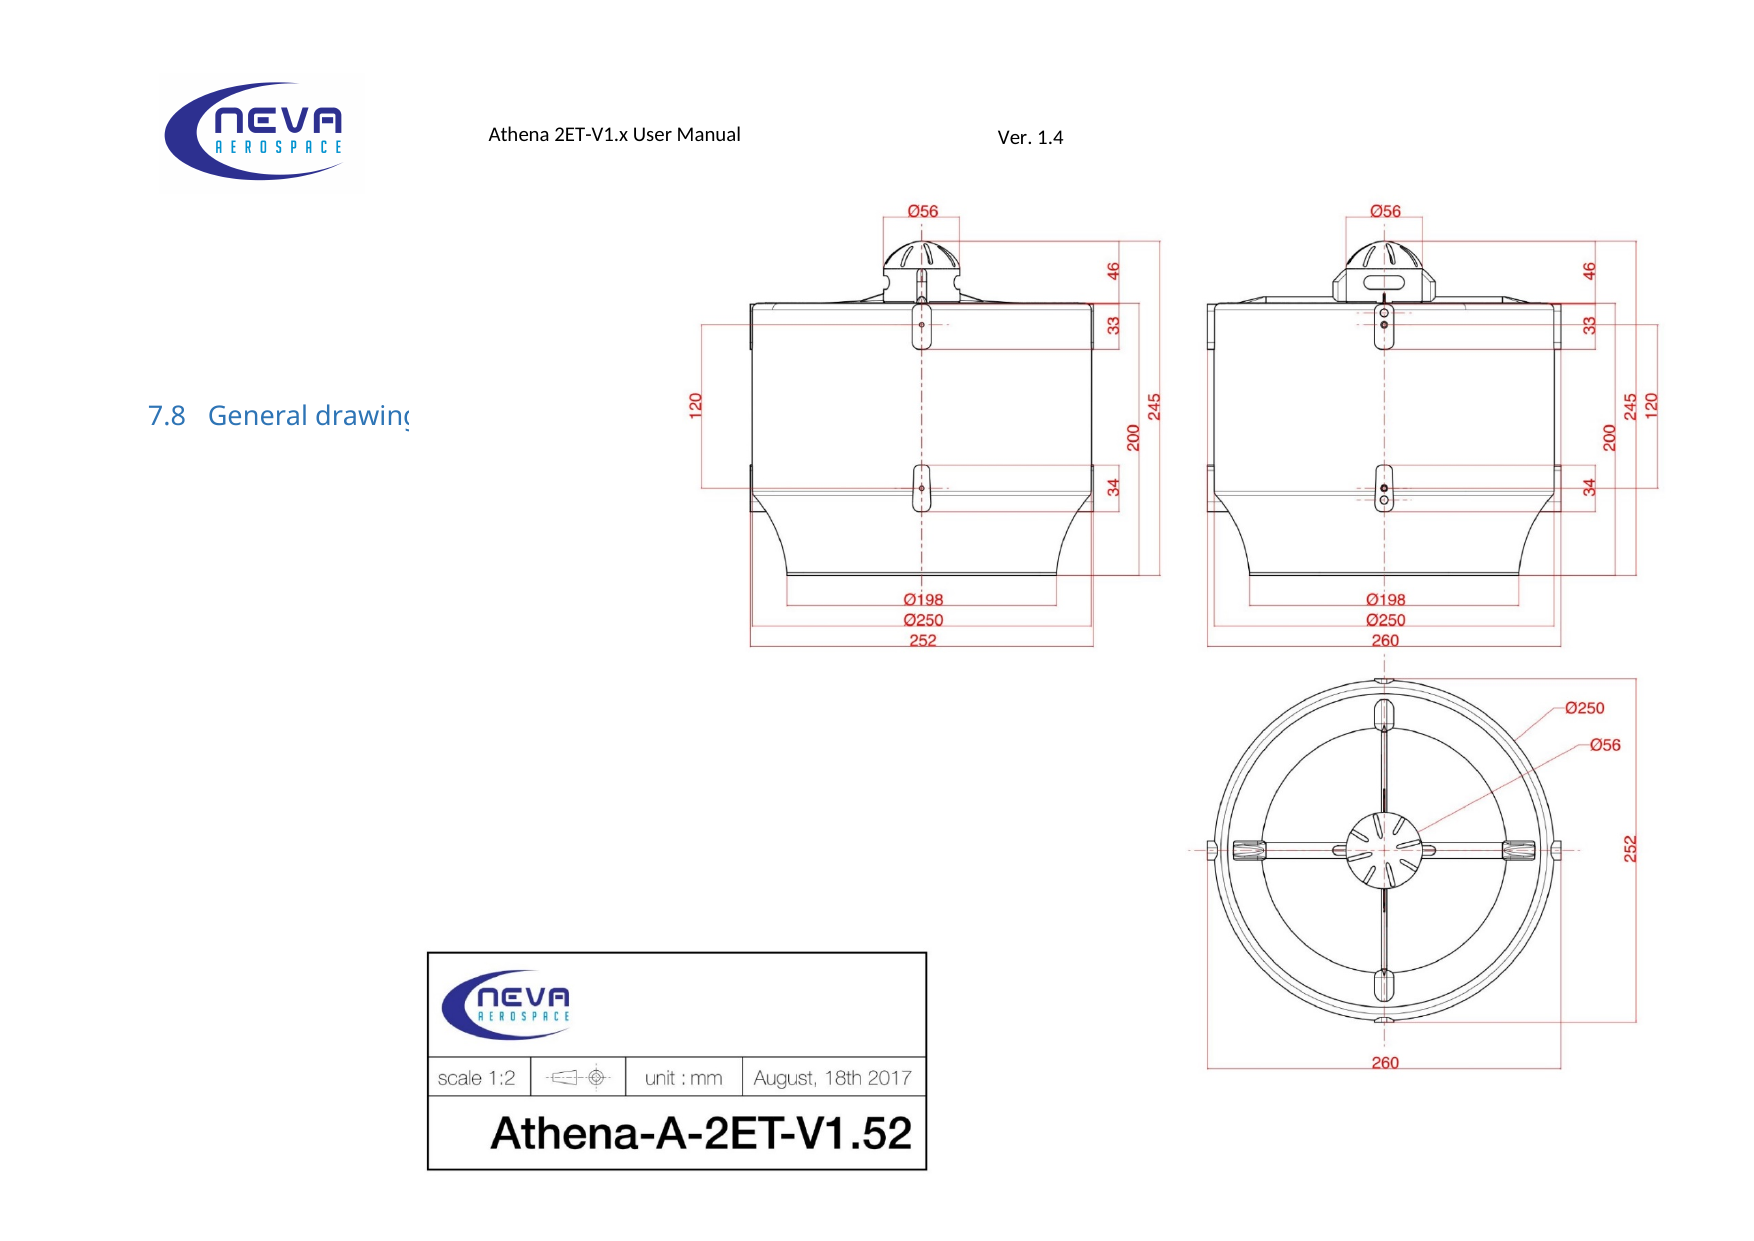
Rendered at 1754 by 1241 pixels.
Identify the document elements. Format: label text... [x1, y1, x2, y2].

picture [409, 151, 1691, 1189]
picture [159, 73, 365, 194]
subtitle General drawing [148, 397, 409, 433]
